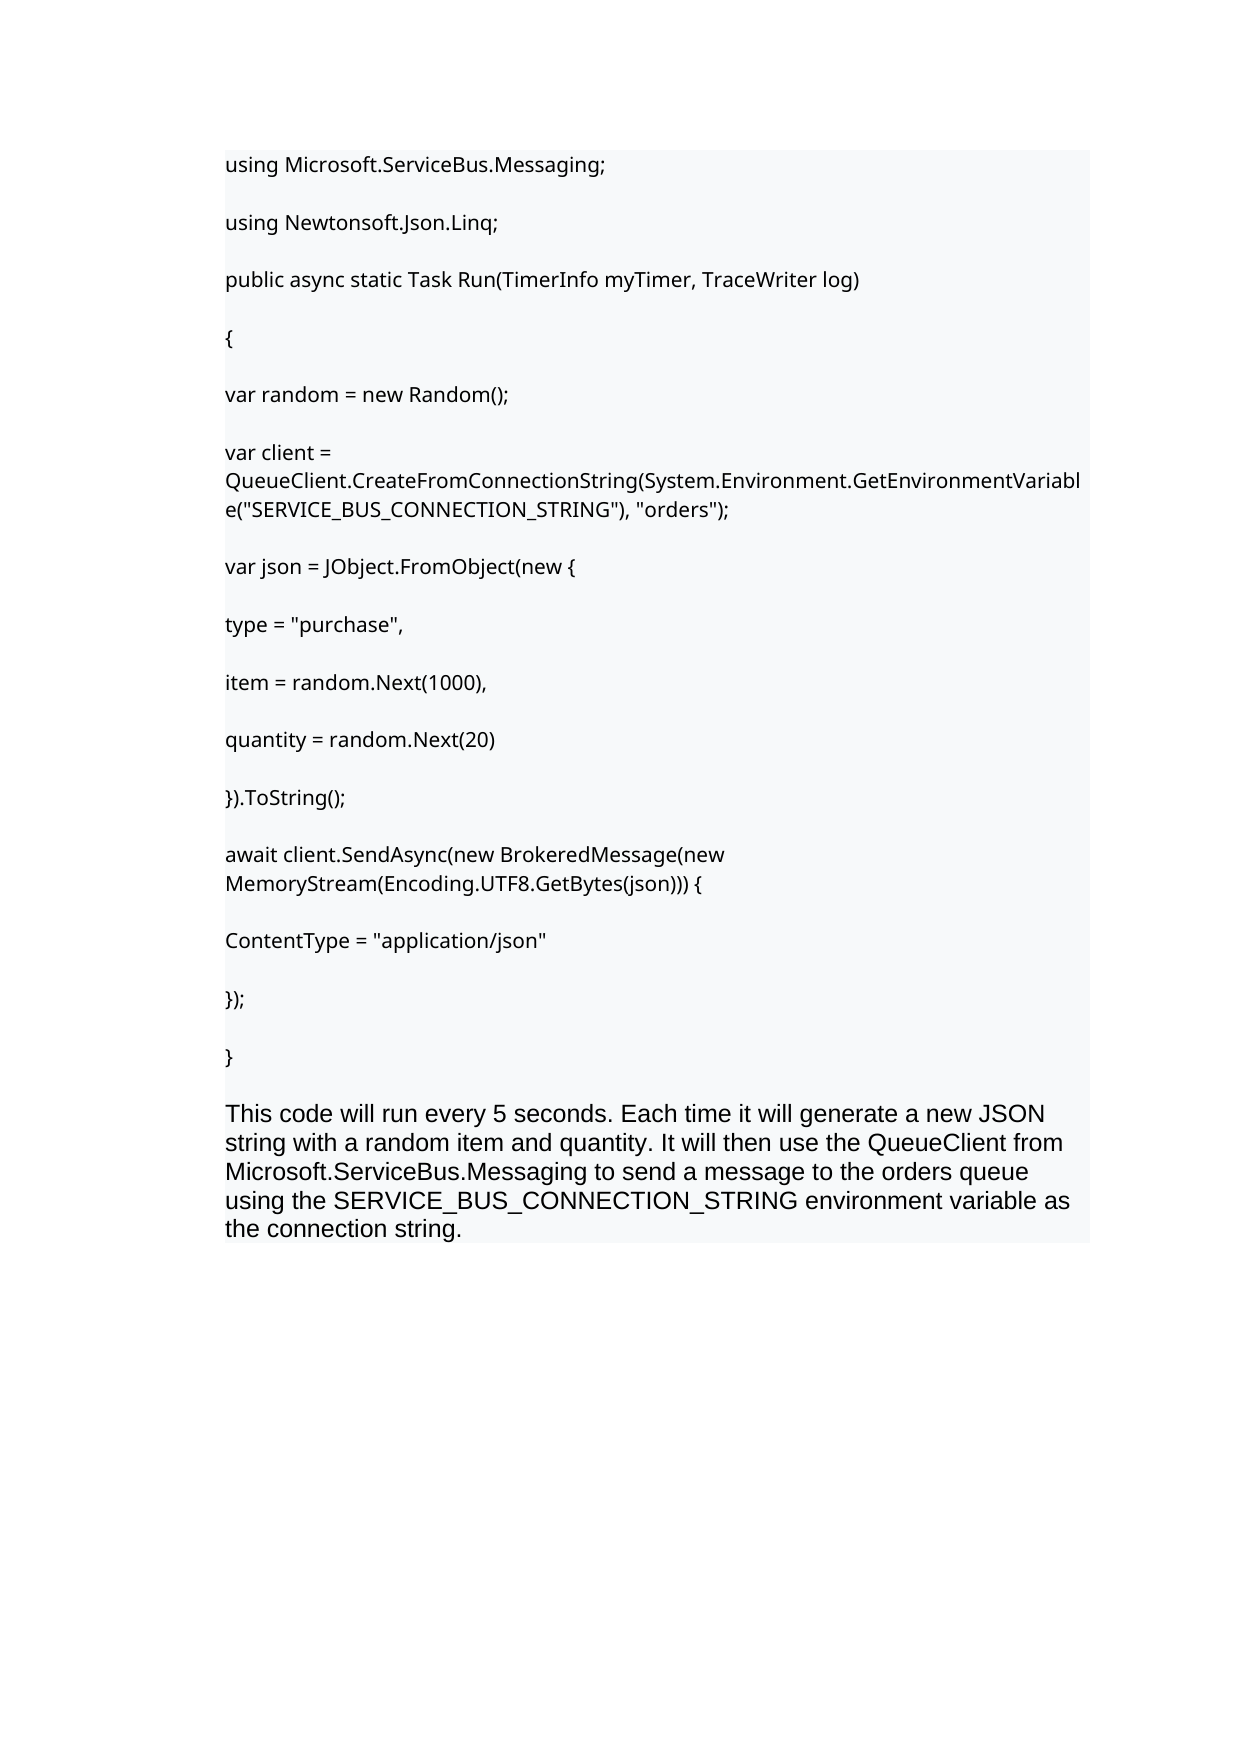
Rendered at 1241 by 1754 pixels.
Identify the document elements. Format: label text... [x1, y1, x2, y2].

text item = random.Next(1000), [225, 668, 1090, 696]
text var random = new Random(); [225, 380, 1090, 409]
text { [225, 323, 1090, 351]
text await client.SendAsync(new BrokeredMessage(new MemoryStream(Encoding.UTF8.GetBytes(json))) { [225, 841, 1090, 897]
text var client = QueueClient.CreateFromConnectionString(System.Environment.GetEnvironmentVariable("SERVICE_BUS_CONNECTION_STRING"), "orders"); [225, 438, 1090, 523]
text quantity = random.Next(20) [225, 725, 1090, 754]
text }).ToString(); [225, 783, 1090, 811]
text } [225, 1042, 1090, 1070]
text using Microsoft.ServiceBus.Messaging; [225, 150, 1090, 178]
text public async static Task Run(TimerInfo myTimer, TraceWriter log) [225, 265, 1090, 294]
text using Newtonsoft.Json.Linq; [225, 208, 1090, 236]
text ContentType = "application/json" [225, 927, 1090, 955]
text This code will run every 5 seconds. Each time it will generate a new JSON string with a random item and quantity. It will then use the QueueClient from Microsoft.ServiceBus.Messaging to send a message to the orders queue using the SERVICE_BUS_CONNECTION_STRING environment variable as the connection string. [225, 1099, 1090, 1243]
text }); [225, 984, 1090, 1013]
text var json = JObject.FromObject(new { [225, 552, 1090, 581]
text type = "purchase", [225, 610, 1090, 638]
